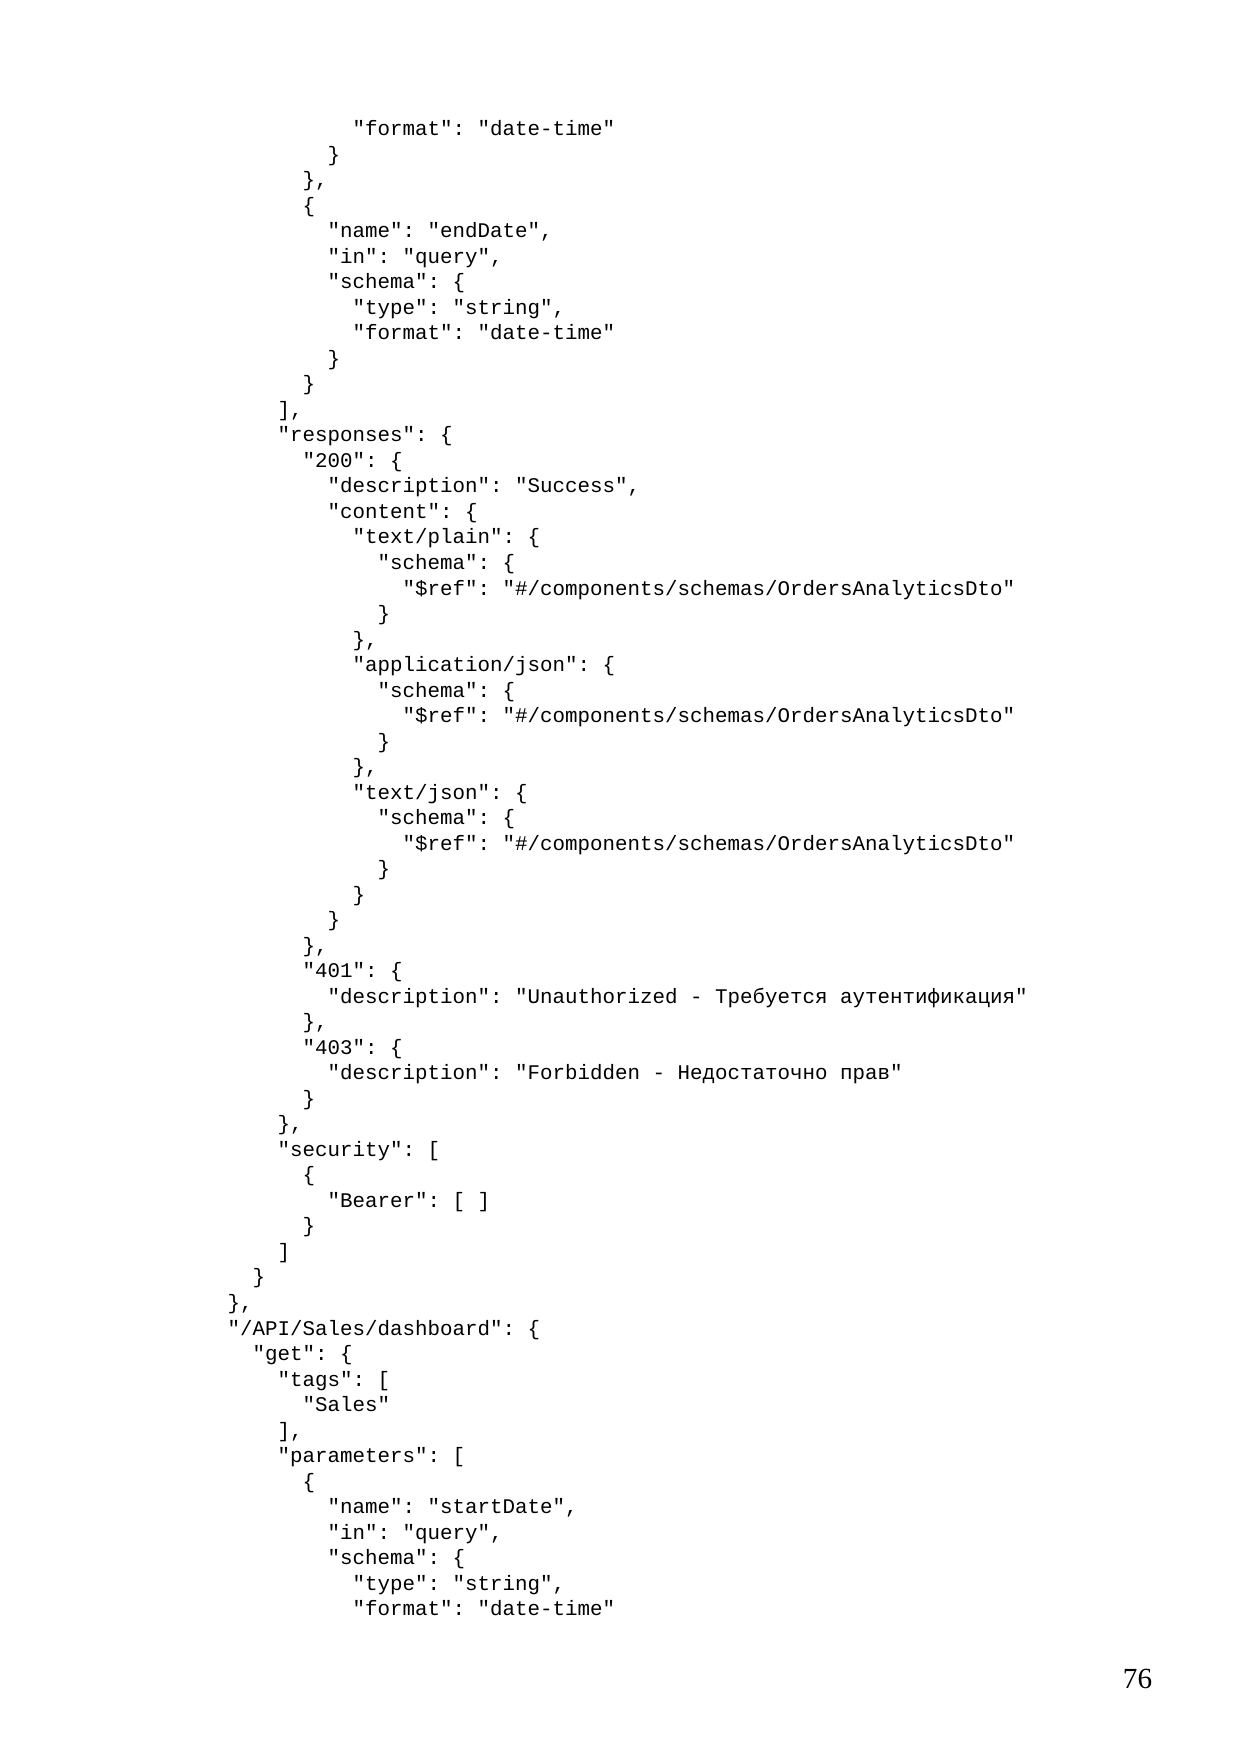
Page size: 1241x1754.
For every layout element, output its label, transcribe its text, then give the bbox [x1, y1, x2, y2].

text "get": { [177, 1343, 1152, 1367]
text }, [177, 756, 1152, 780]
text "schema": { [177, 271, 1152, 295]
text "parameters": [ [177, 1445, 1152, 1469]
text } [177, 348, 1152, 371]
text "Sales" [177, 1394, 1152, 1418]
text } [177, 731, 1152, 754]
text "schema": { [177, 552, 1152, 576]
text { [177, 1471, 1152, 1494]
text } [177, 603, 1152, 627]
text "403": { [177, 1037, 1152, 1061]
text } [177, 909, 1152, 933]
text "in": "query", [177, 246, 1152, 269]
text "description": "Success", [177, 475, 1152, 499]
text "text/json": { [177, 782, 1152, 805]
text "responses": { [177, 424, 1152, 448]
text ], [177, 1420, 1152, 1443]
text "name": "endDate", [177, 220, 1152, 244]
text "Bearer": [ ] [177, 1190, 1152, 1214]
text { [177, 195, 1152, 218]
text "format": "date-time" [177, 322, 1152, 346]
text "description": "Forbidden - Недостаточно прав" [177, 1062, 1152, 1086]
text "$ref": "#/components/schemas/OrdersAnalyticsDto" [177, 833, 1152, 856]
text }, [177, 628, 1152, 652]
text "schema": { [177, 679, 1152, 703]
text }, [177, 1011, 1152, 1035]
text "type": "string", [177, 1573, 1152, 1596]
text }, [177, 1113, 1152, 1137]
text "200": { [177, 450, 1152, 473]
text "format": "date-time" [177, 1598, 1152, 1622]
text }, [177, 935, 1152, 958]
text }, [177, 1292, 1152, 1316]
text "tags": [ [177, 1369, 1152, 1392]
text } [177, 1267, 1152, 1290]
text "application/json": { [177, 654, 1152, 678]
text "$ref": "#/components/schemas/OrdersAnalyticsDto" [177, 577, 1152, 601]
text "name": "startDate", [177, 1496, 1152, 1520]
text ] [177, 1241, 1152, 1265]
text "schema": { [177, 807, 1152, 831]
text "in": "query", [177, 1522, 1152, 1545]
text } [177, 858, 1152, 882]
text }, [177, 169, 1152, 193]
text "type": "string", [177, 297, 1152, 320]
text ], [177, 399, 1152, 422]
text "content": { [177, 501, 1152, 524]
text "description": "Unauthorized - Требуется аутентификация" [177, 986, 1152, 1009]
text } [177, 1216, 1152, 1239]
text } [177, 1088, 1152, 1112]
text } [177, 373, 1152, 397]
text } [177, 884, 1152, 907]
text "format": "date-time" [177, 118, 1152, 142]
text { [177, 1164, 1152, 1188]
text "schema": { [177, 1547, 1152, 1571]
text } [177, 144, 1152, 167]
text "$ref": "#/components/schemas/OrdersAnalyticsDto" [177, 705, 1152, 729]
text "401": { [177, 960, 1152, 984]
text "/API/Sales/dashboard": { [177, 1318, 1152, 1341]
text "text/plain": { [177, 526, 1152, 550]
text "security": [ [177, 1139, 1152, 1163]
